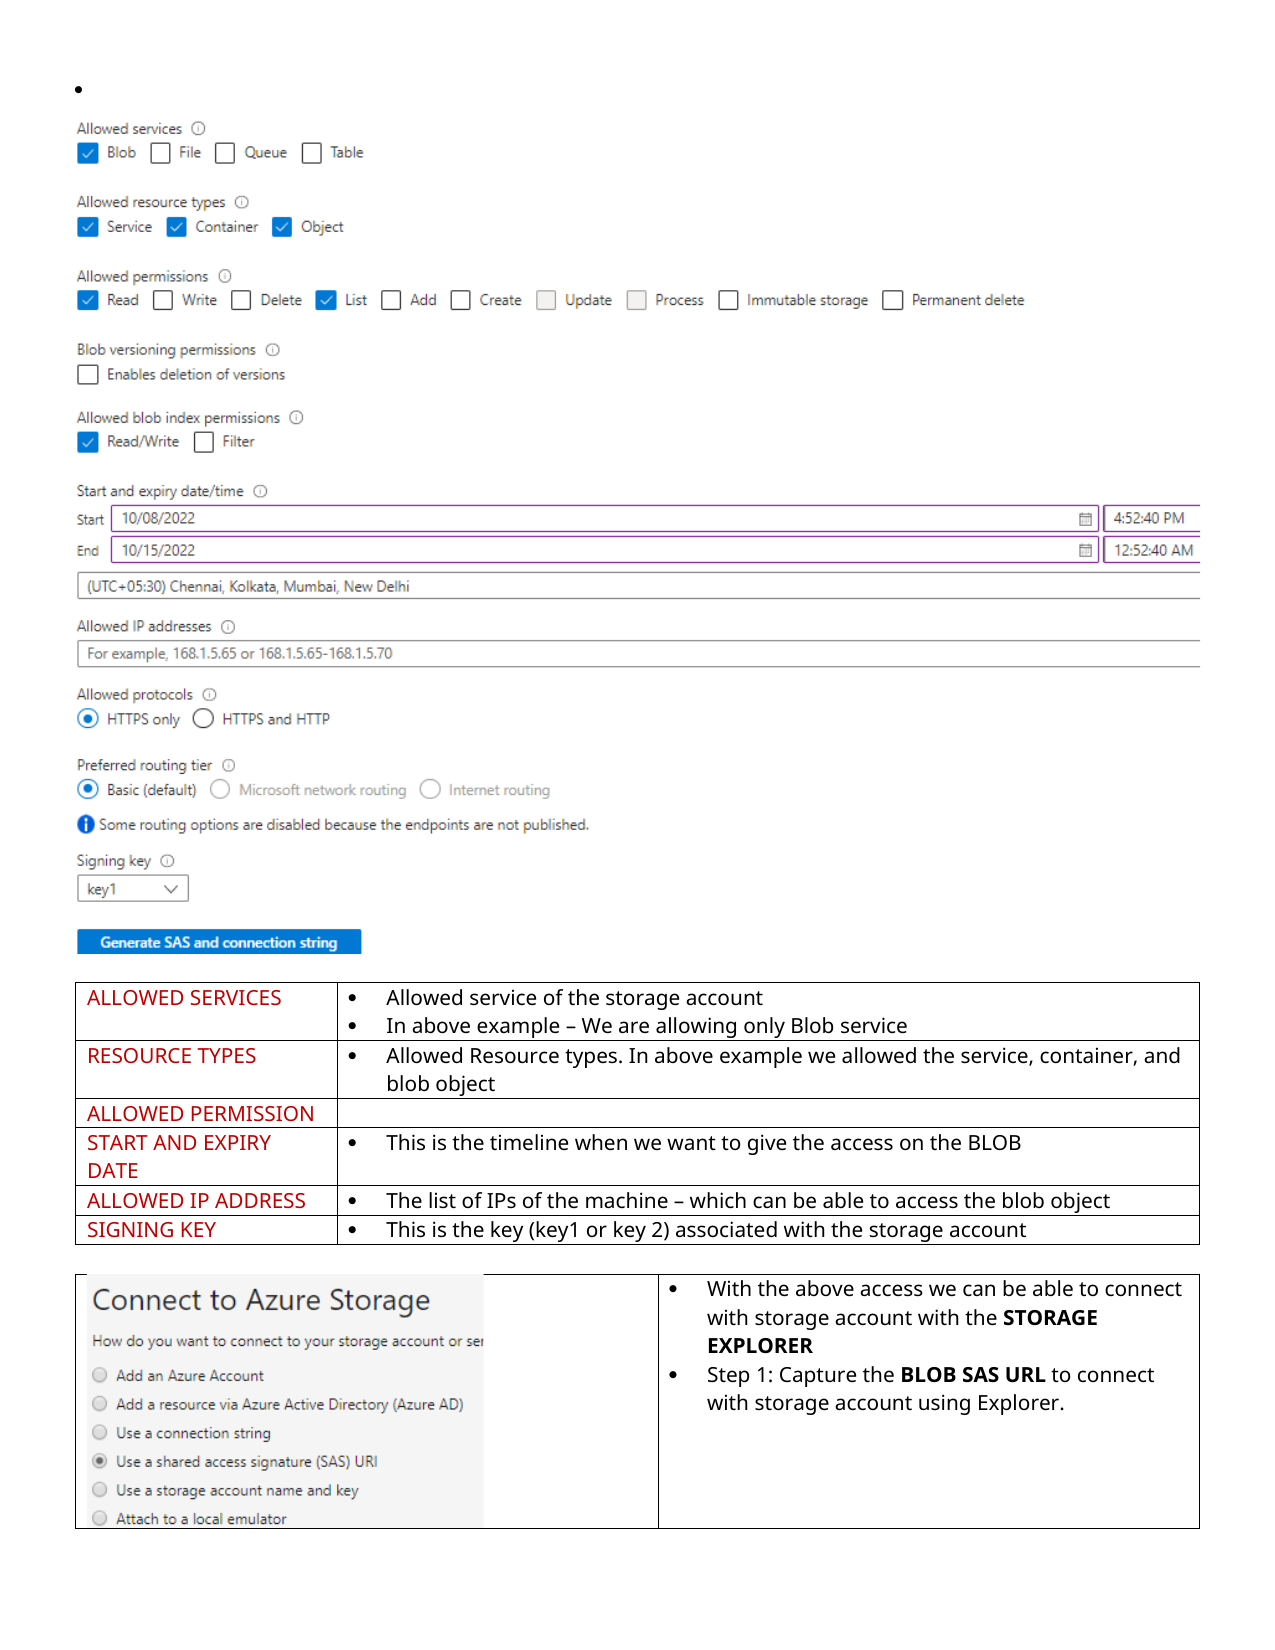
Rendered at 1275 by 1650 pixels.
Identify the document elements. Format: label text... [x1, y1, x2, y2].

table_header [484, 1275, 658, 1527]
table_header ALLOWED SERVICES [76, 983, 337, 1040]
picture [86, 1274, 484, 1528]
table_cell ALLOWED IP ADDRESS [76, 1186, 337, 1214]
table_cell SIGNING KEY [76, 1216, 337, 1244]
table_cell The list of IPs of the machine – which can be able to access the blob object [338, 1186, 1199, 1214]
table_header [76, 1275, 86, 1527]
table_cell RESOURCE TYPES [76, 1041, 337, 1098]
table_cell START AND EXPIRY DATE [76, 1128, 337, 1185]
picture [75, 103, 1200, 954]
table_cell [338, 1099, 1199, 1127]
table_header Allowed service of the storage account In above example – We are allowing only Blob service [338, 983, 1199, 1040]
table_cell This is the timeline when we want to give the access on the BLOB [338, 1128, 1199, 1185]
table_header With the above access we can be able to connect with storage account with the STORAGE EXPLORER Step 1: Capture the BLOB SAS URL to connect with storage account using Explorer. [659, 1275, 1199, 1527]
table_cell Allowed Resource types. In above example we allowed the service, container, and blob object [338, 1041, 1199, 1098]
table_cell This is the key (key1 or key 2) associated with the storage account [338, 1216, 1199, 1244]
table_cell ALLOWED PERMISSION [76, 1099, 337, 1127]
